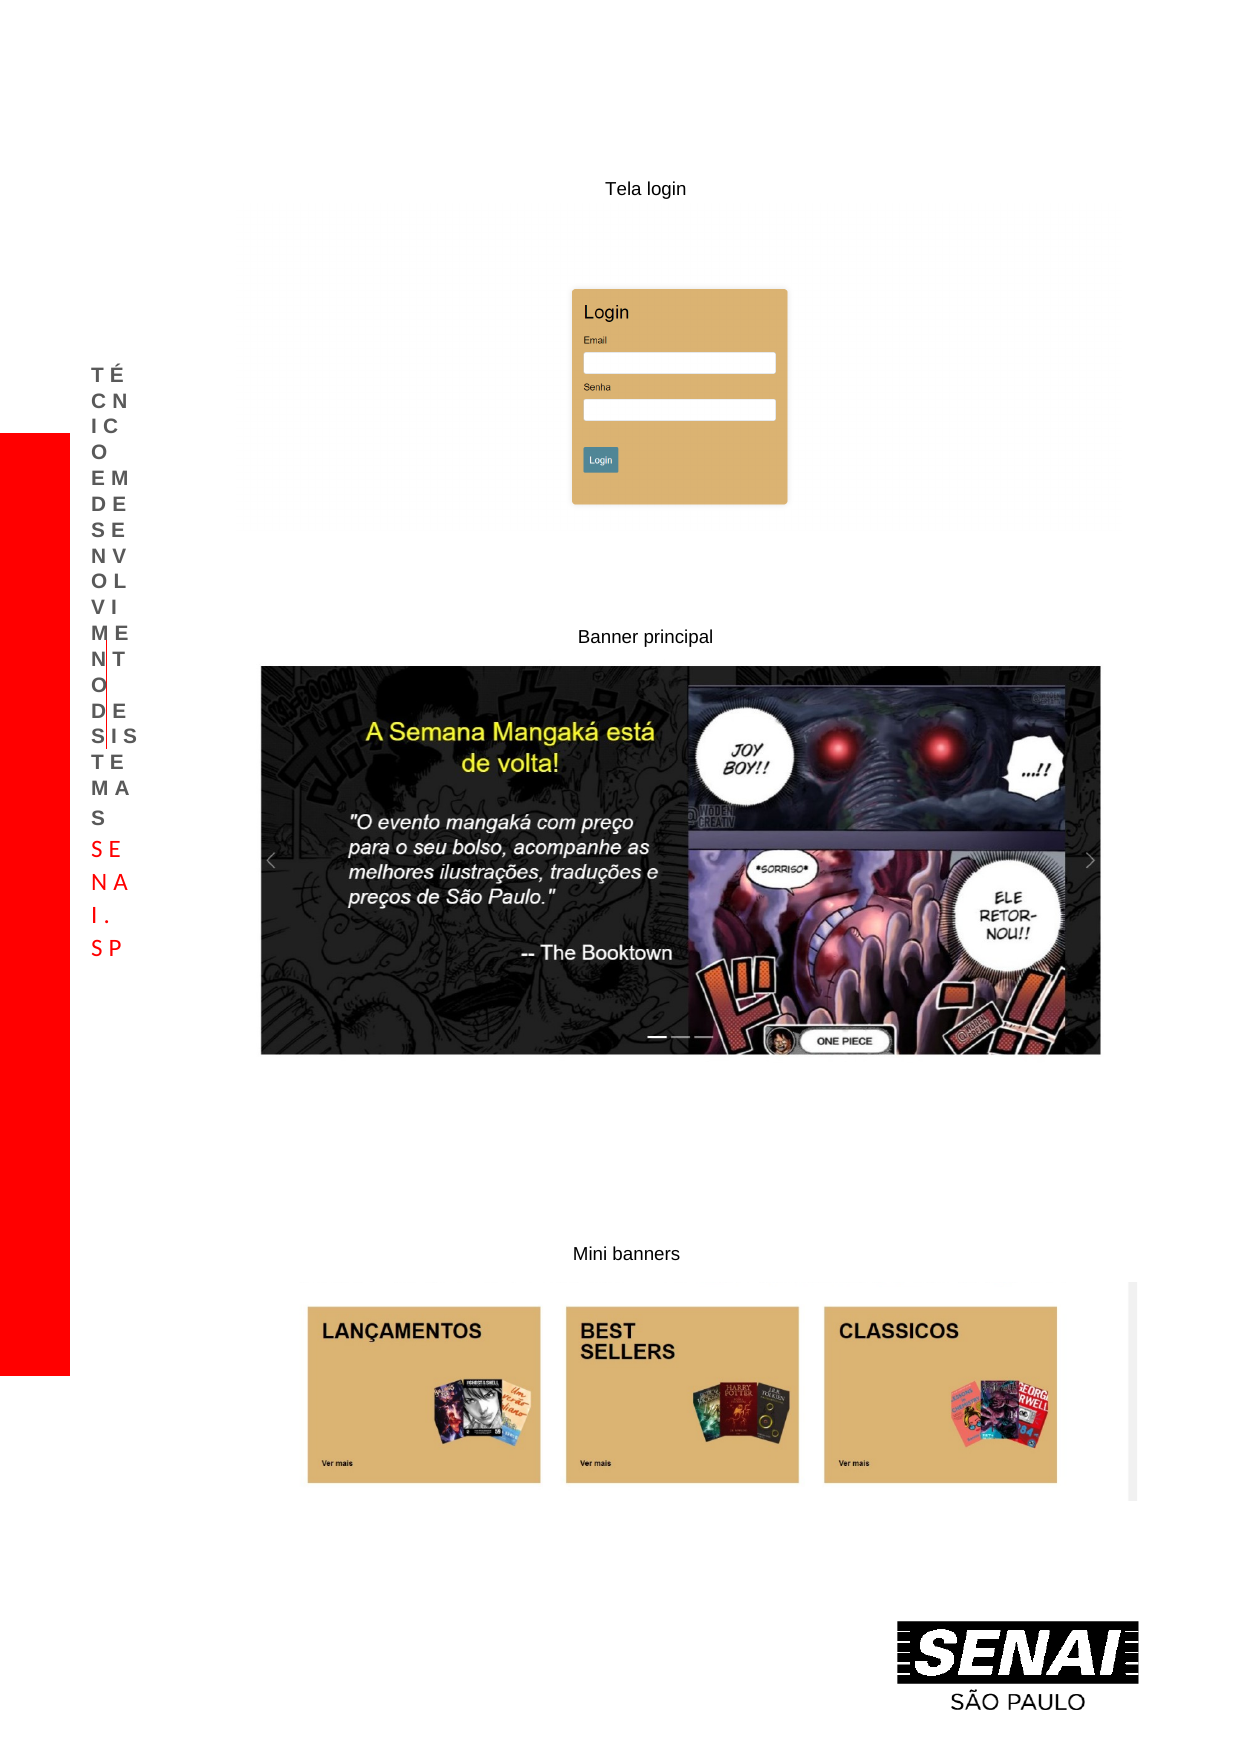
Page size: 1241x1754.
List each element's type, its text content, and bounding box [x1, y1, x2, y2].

picture [236, 1282, 1138, 1501]
picture [236, 649, 1123, 1071]
picture [236, 203, 1123, 531]
text Tela login [236, 178, 1122, 199]
text Banner principal [236, 625, 1122, 649]
text Mini banners [236, 1242, 1122, 1264]
